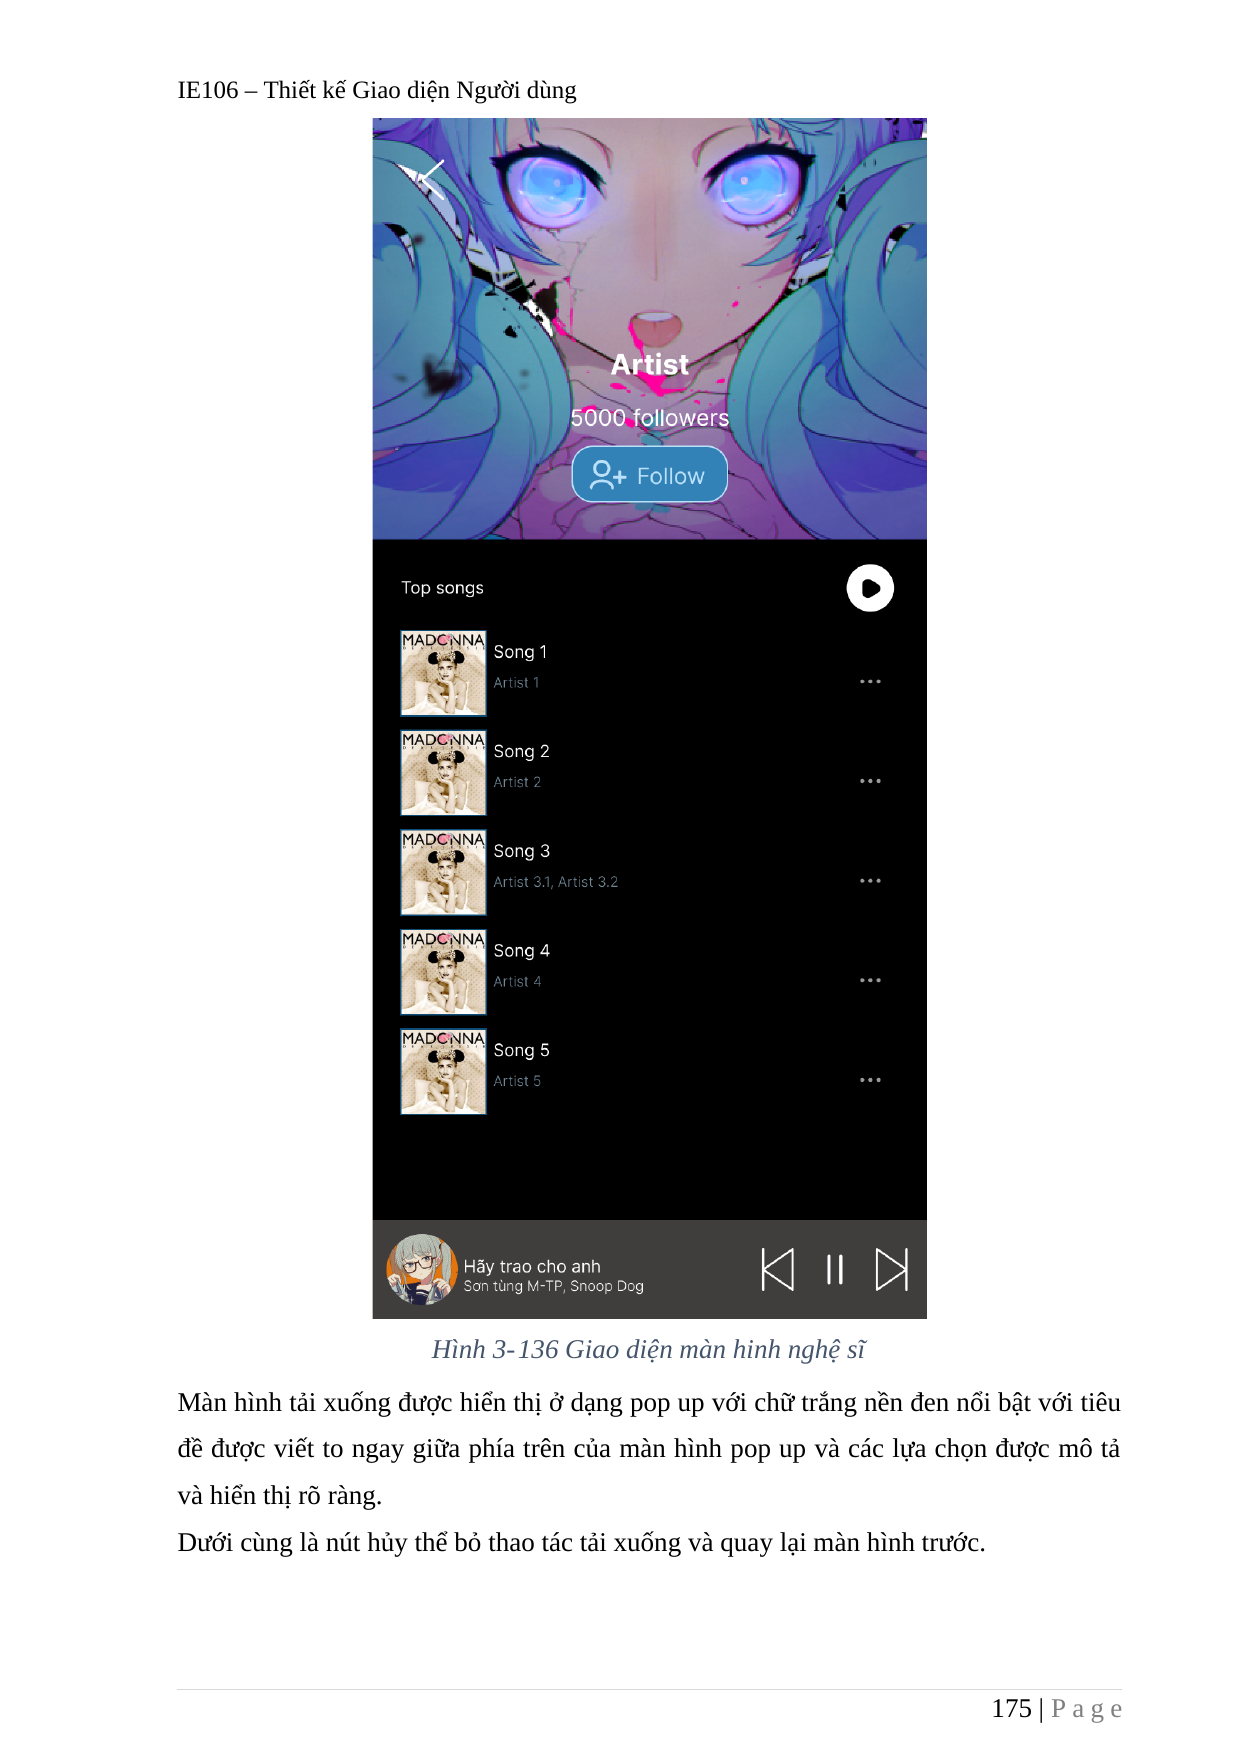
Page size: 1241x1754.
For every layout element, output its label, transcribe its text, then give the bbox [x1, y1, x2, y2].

picture [372, 118, 927, 1319]
text Dưới cùng là nút hủy thể bỏ thao tác tải xuống và quay lại màn hình trước. [177, 1526, 1122, 1557]
text Màn hình tải xuống được hiển thị ở dạng pop up với chữ trắng nền đen nổi bật với tiêu đề được viết to ngay giữa phía trên của màn hình pop up và các lựa chọn được mô tả và hiển thị rõ ràng. [177, 1386, 1122, 1510]
